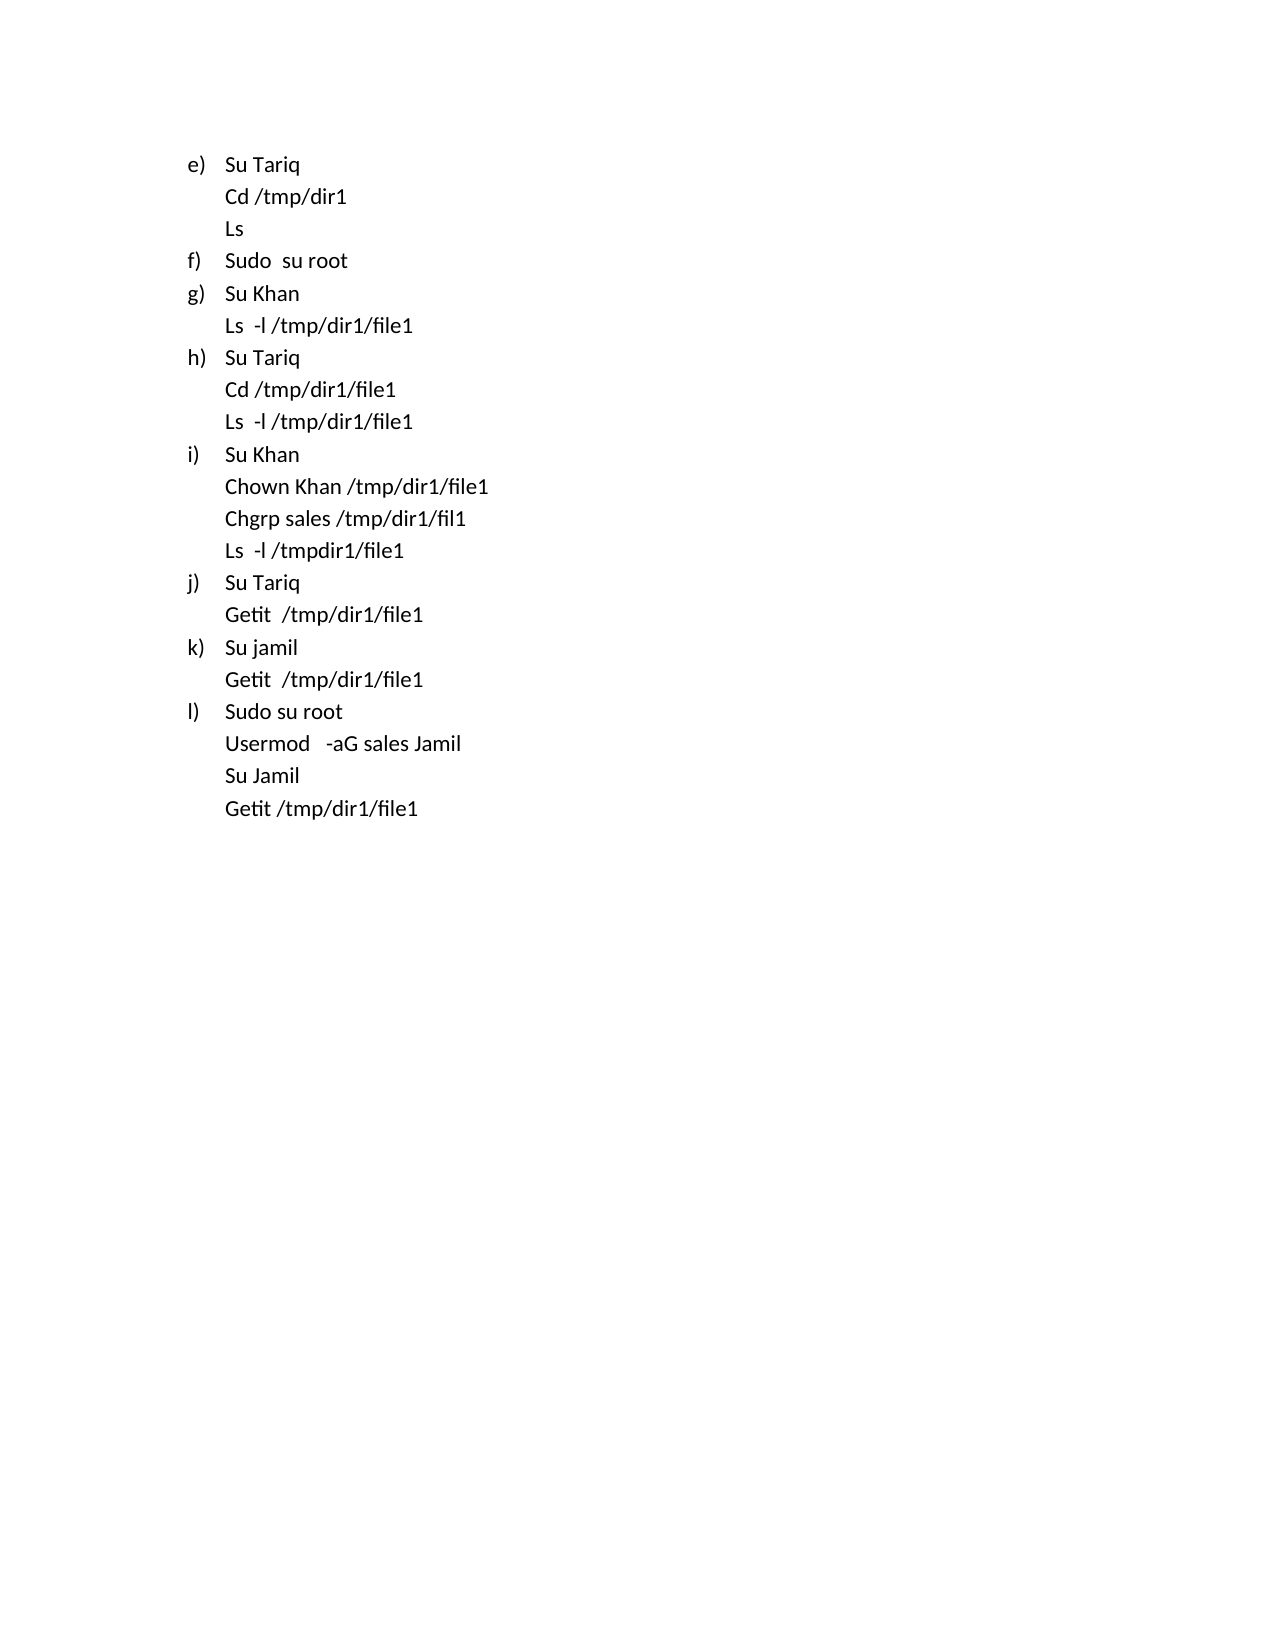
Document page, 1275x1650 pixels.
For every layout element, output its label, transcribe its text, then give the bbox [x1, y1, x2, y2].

list Chown Khan /tmp/dir1/file1 [225, 472, 1125, 500]
list Sudo su root [187, 697, 1125, 725]
list Cd /tmp/dir1/file1 [225, 375, 1125, 403]
list Usermod -aG sales Jamil [225, 729, 1125, 757]
list Chgrp sales /tmp/dir1/fil1 [225, 504, 1125, 532]
list Getit /tmp/dir1/file1 [225, 665, 1125, 693]
list Su Tariq [187, 150, 1125, 178]
list Ls -l /tmp/dir1/file1 [225, 311, 1125, 339]
list Su Jamil [225, 762, 1125, 789]
list Su Tariq [187, 568, 1125, 596]
list Ls -l /tmp/dir1/file1 [225, 407, 1125, 436]
list Getit /tmp/dir1/file1 [225, 601, 1125, 629]
list Su Tariq [187, 343, 1125, 371]
list Su Khan [187, 440, 1125, 468]
list Getit /tmp/dir1/file1 [225, 794, 1125, 822]
list Cd /tmp/dir1 [225, 182, 1125, 210]
list Su jamil [187, 633, 1125, 661]
list Su Khan [187, 279, 1125, 307]
list Ls -l /tmpdir1/file1 [225, 536, 1125, 564]
list Sudo su root [187, 247, 1125, 274]
list Ls [225, 214, 1125, 242]
